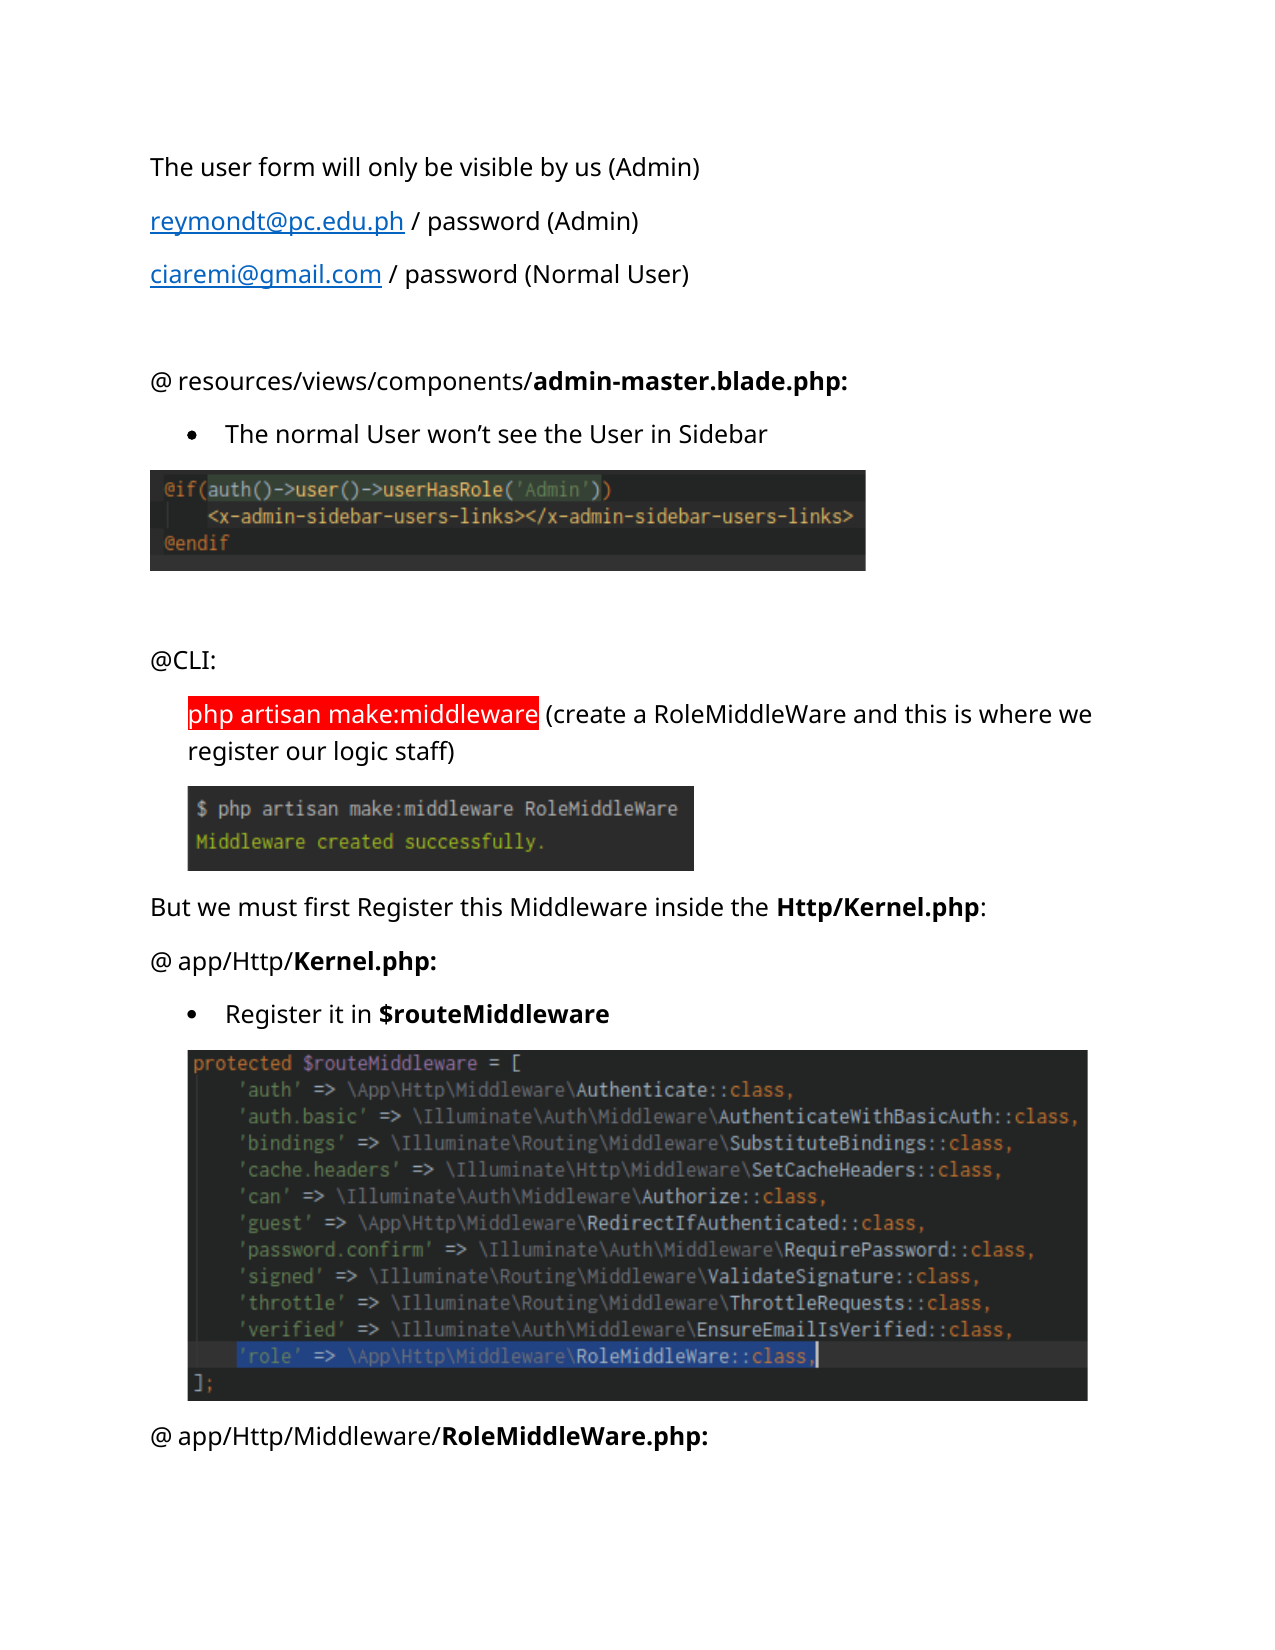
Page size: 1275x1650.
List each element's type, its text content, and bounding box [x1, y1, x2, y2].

text @ app/Http/Middleware/RoleMiddleWare.php: [150, 1419, 1125, 1453]
text @ resources/views/components/admin-master.blade.php: [150, 364, 1125, 398]
text php artisan make:middleware (create a RoleMiddleWare and this is where we register our logic staff) [187, 696, 1125, 767]
picture [150, 470, 866, 571]
text The user form will only be visible by us (Admin) [150, 150, 1125, 184]
list Register it in $routeMiddleware [187, 997, 1125, 1031]
text But we must first Register this Middleware inside the Http/Kernel.php: [150, 890, 1125, 924]
text @ app/Http/Kernel.php: [150, 943, 1125, 977]
picture [187, 786, 694, 871]
text ciaremi@gmail.com / password (Normal User) [150, 257, 1125, 291]
list The normal User won’t see the User in Sidebar [187, 417, 1125, 451]
text @CLI: [150, 643, 1125, 677]
picture [187, 1050, 1088, 1401]
text reymondt@pc.edu.ph / password (Admin) [150, 203, 1125, 237]
